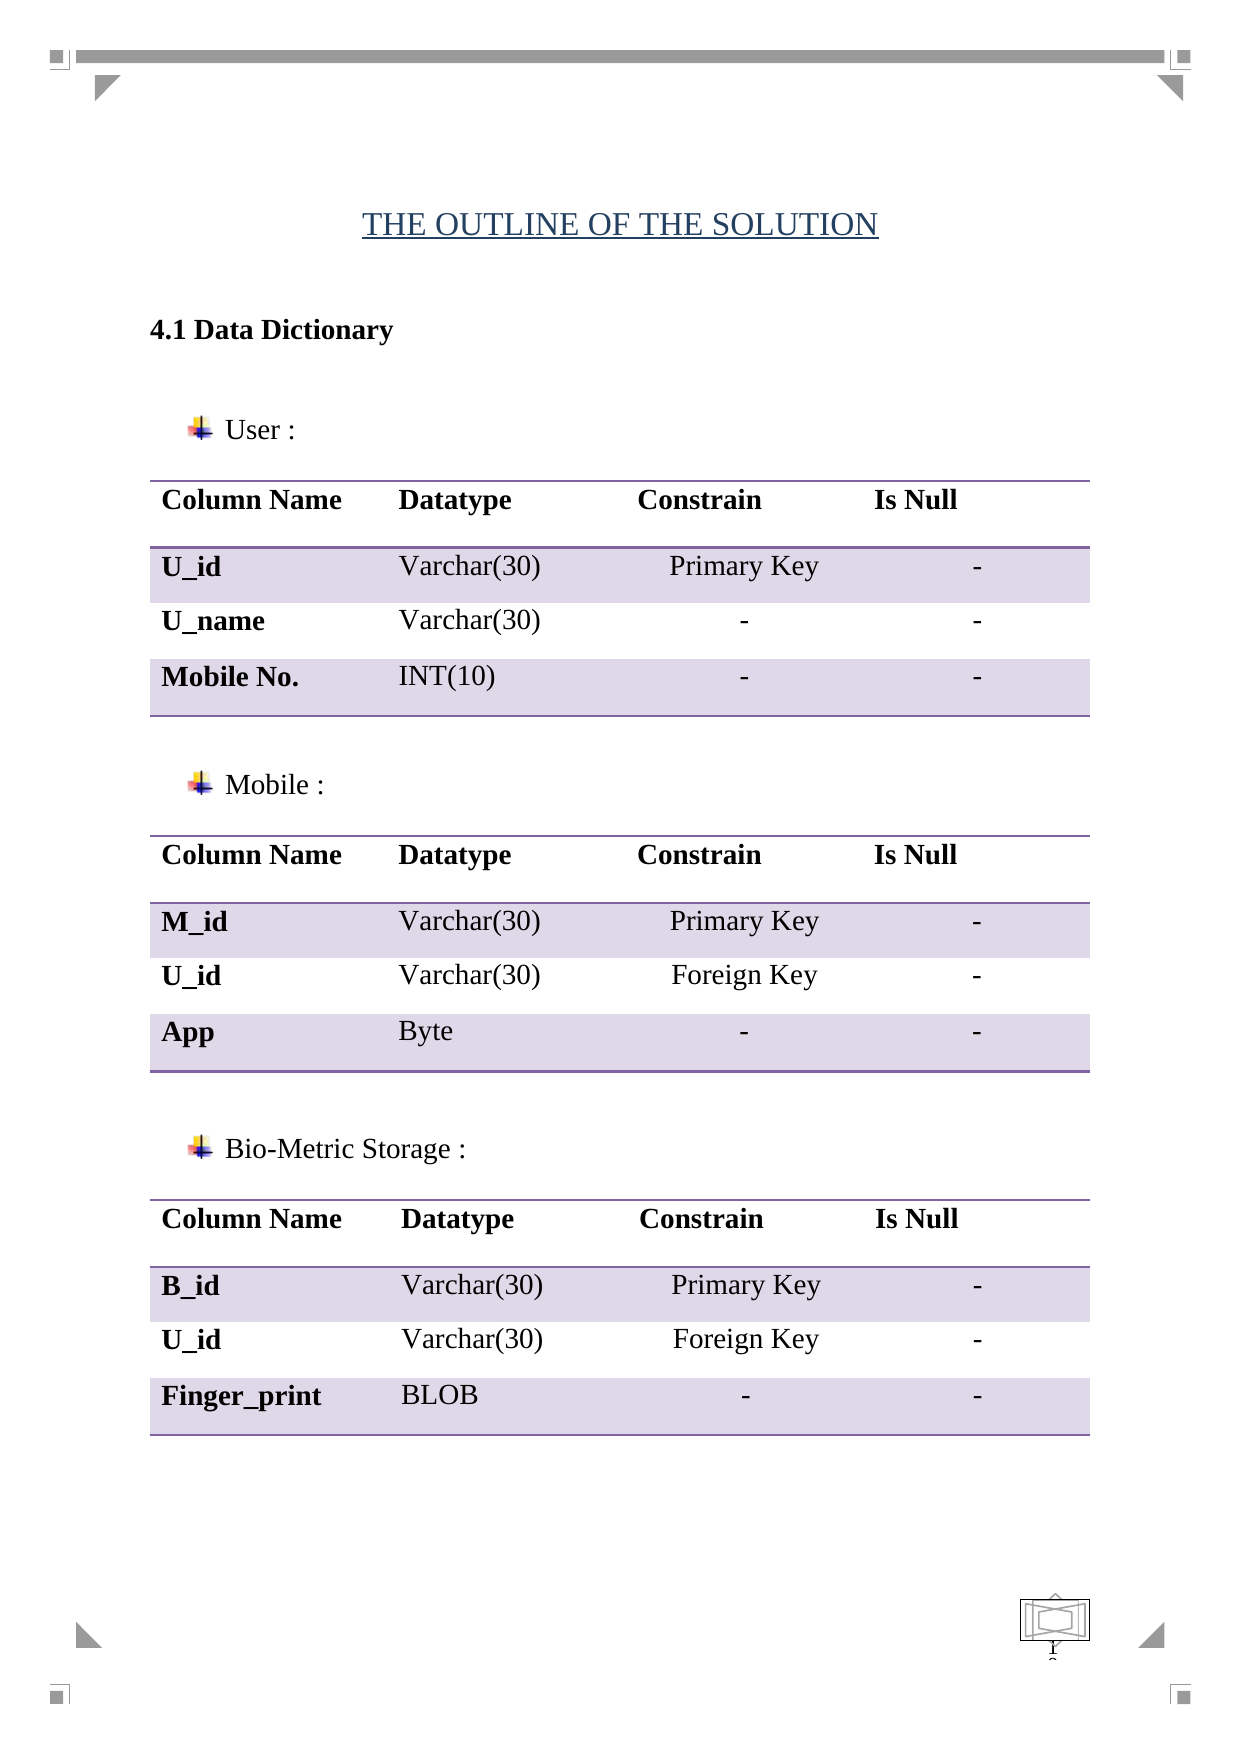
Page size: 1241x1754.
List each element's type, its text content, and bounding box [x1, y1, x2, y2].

table_header Constrain [591, 1201, 848, 1266]
picture [187, 414, 213, 440]
table_cell M_id [150, 904, 370, 958]
table_cell Primary Key [589, 904, 846, 958]
table_cell - [591, 1378, 848, 1434]
table_cell U_name [150, 603, 370, 659]
picture [187, 1133, 213, 1159]
table_cell Varchar(30) [371, 1322, 591, 1378]
table_header Datatype [371, 1201, 591, 1266]
table_cell B_id [150, 1268, 371, 1322]
table_cell Varchar(30) [371, 1268, 591, 1322]
table_cell - [846, 603, 1090, 659]
table_header Column Name [150, 1201, 371, 1266]
table_cell BLOB [371, 1378, 591, 1434]
text Bio-Metric Storage : [187, 1132, 1203, 1165]
table_cell - [846, 958, 1090, 1014]
table_cell - [846, 904, 1090, 958]
picture [187, 769, 213, 795]
table_cell - [589, 659, 846, 715]
table_cell Foreign Key [591, 1322, 848, 1378]
table_cell U_id [150, 1322, 371, 1378]
table_cell - [848, 1322, 1090, 1378]
table_header Constrain [589, 837, 846, 902]
text THE OUTLINE OF THE SOLUTION [362, 204, 1203, 242]
table_header Constrain [589, 482, 846, 546]
table_cell U_id [150, 549, 370, 603]
table_cell Finger_print [150, 1378, 371, 1434]
table_header Datatype [370, 482, 589, 546]
table_cell Varchar(30) [370, 904, 589, 958]
table_cell Varchar(30) [370, 603, 589, 659]
table_cell U_id [150, 958, 370, 1014]
table_cell Primary Key [591, 1268, 848, 1322]
table_header Datatype [370, 837, 589, 902]
table_cell - [848, 1378, 1090, 1434]
table_header Column Name [150, 837, 370, 902]
table_cell - [589, 603, 846, 659]
table_cell INT(10) [370, 659, 589, 715]
table_cell - [846, 1014, 1090, 1070]
table_cell - [848, 1268, 1090, 1322]
table_cell Byte [370, 1014, 589, 1070]
table_cell App [150, 1014, 370, 1070]
table_cell - [846, 659, 1090, 715]
table_header Column Name [150, 482, 370, 546]
table_cell Varchar(30) [370, 549, 589, 603]
table_cell Primary Key [589, 549, 846, 603]
picture [1021, 1600, 1089, 1640]
subtitle Data Dictionary [150, 312, 1203, 346]
table_header Is Null [846, 837, 1090, 902]
table_cell Mobile No. [150, 659, 370, 715]
text User : [187, 412, 1203, 446]
subtitle Mobile : [187, 767, 1203, 801]
table_cell - [846, 549, 1090, 603]
table_cell Foreign Key [589, 958, 846, 1014]
table_header Is Null [846, 482, 1090, 546]
table_cell Varchar(30) [370, 958, 589, 1014]
table_cell - [589, 1014, 846, 1070]
table_header Is Null [848, 1201, 1090, 1266]
